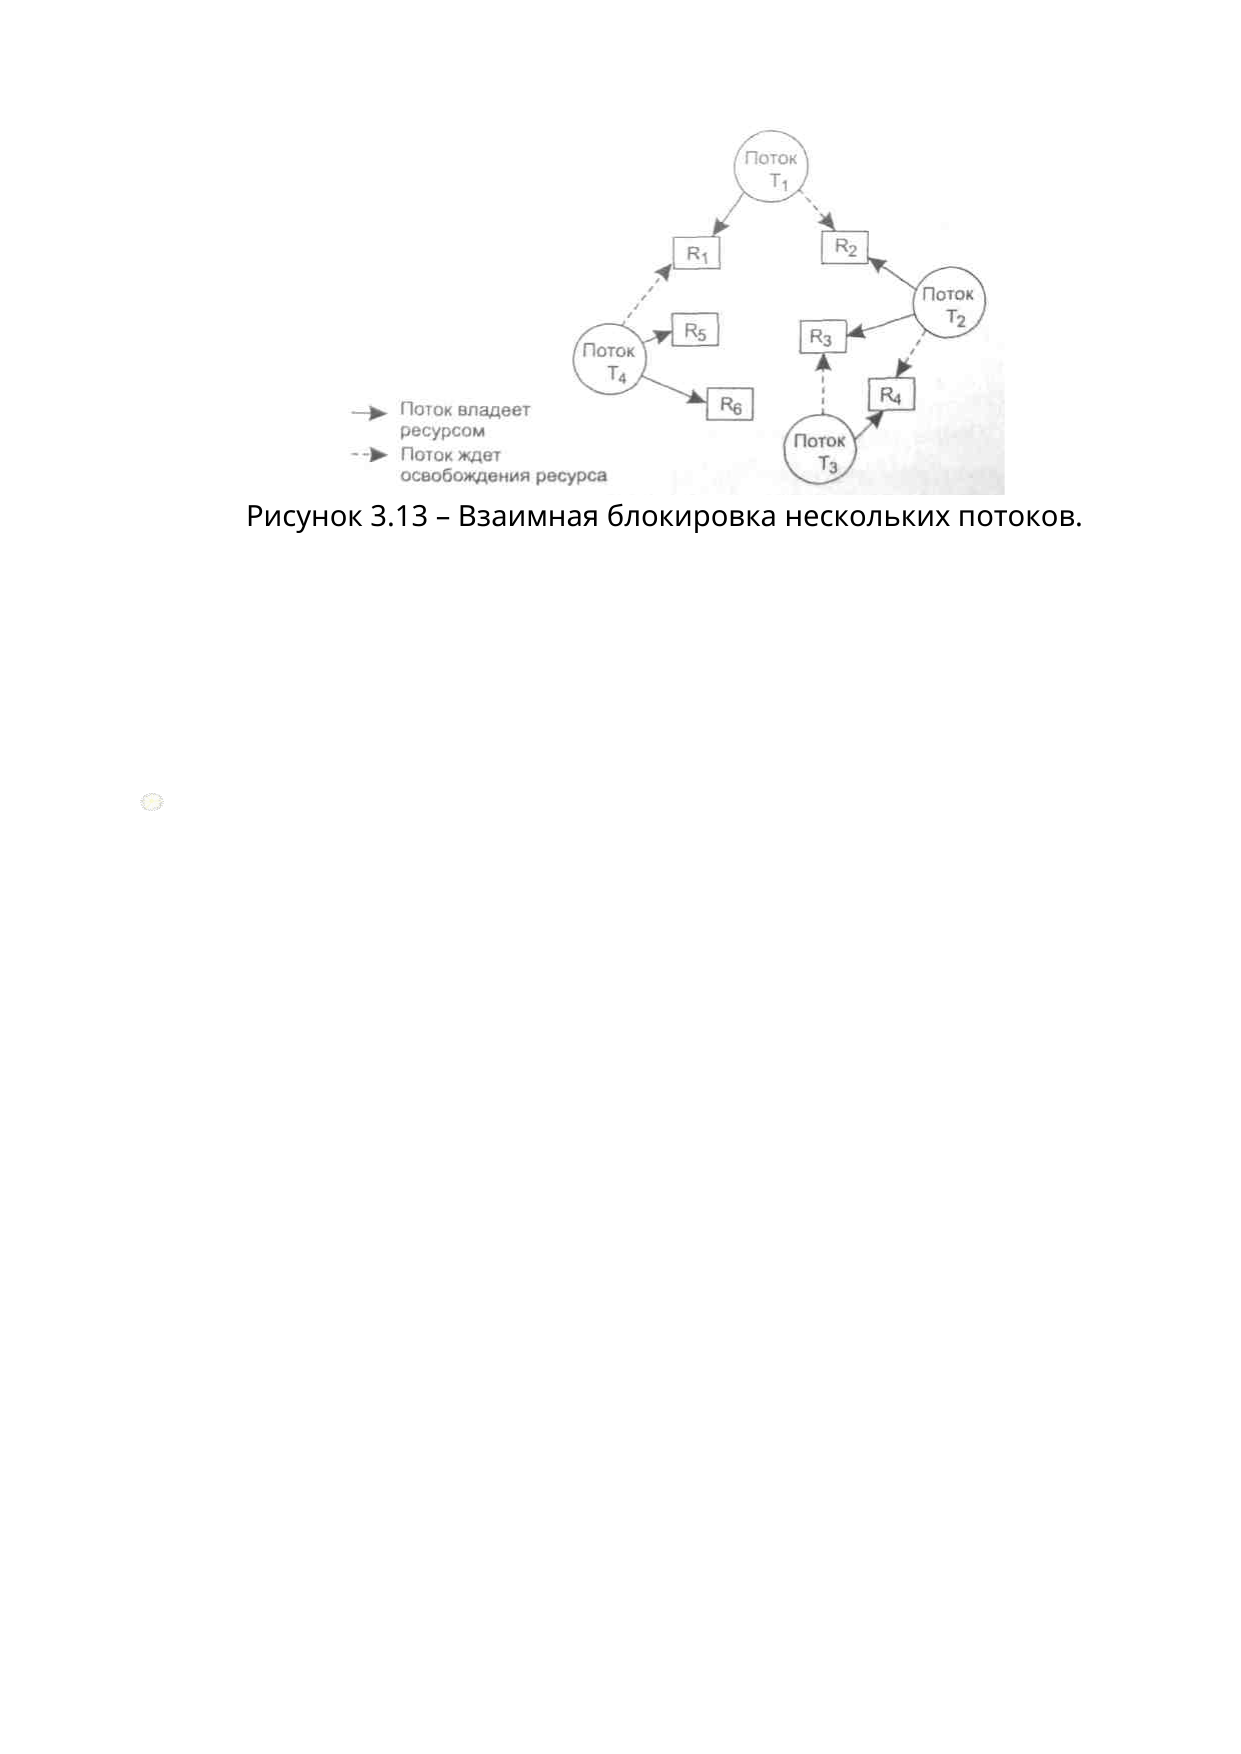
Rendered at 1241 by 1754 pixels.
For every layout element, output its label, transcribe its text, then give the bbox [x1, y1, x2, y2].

text Рисунок 3.13 – Взаимная блокировка нескольких потоков. [177, 495, 1152, 534]
picture [140, 793, 164, 811]
picture [324, 118, 1005, 495]
